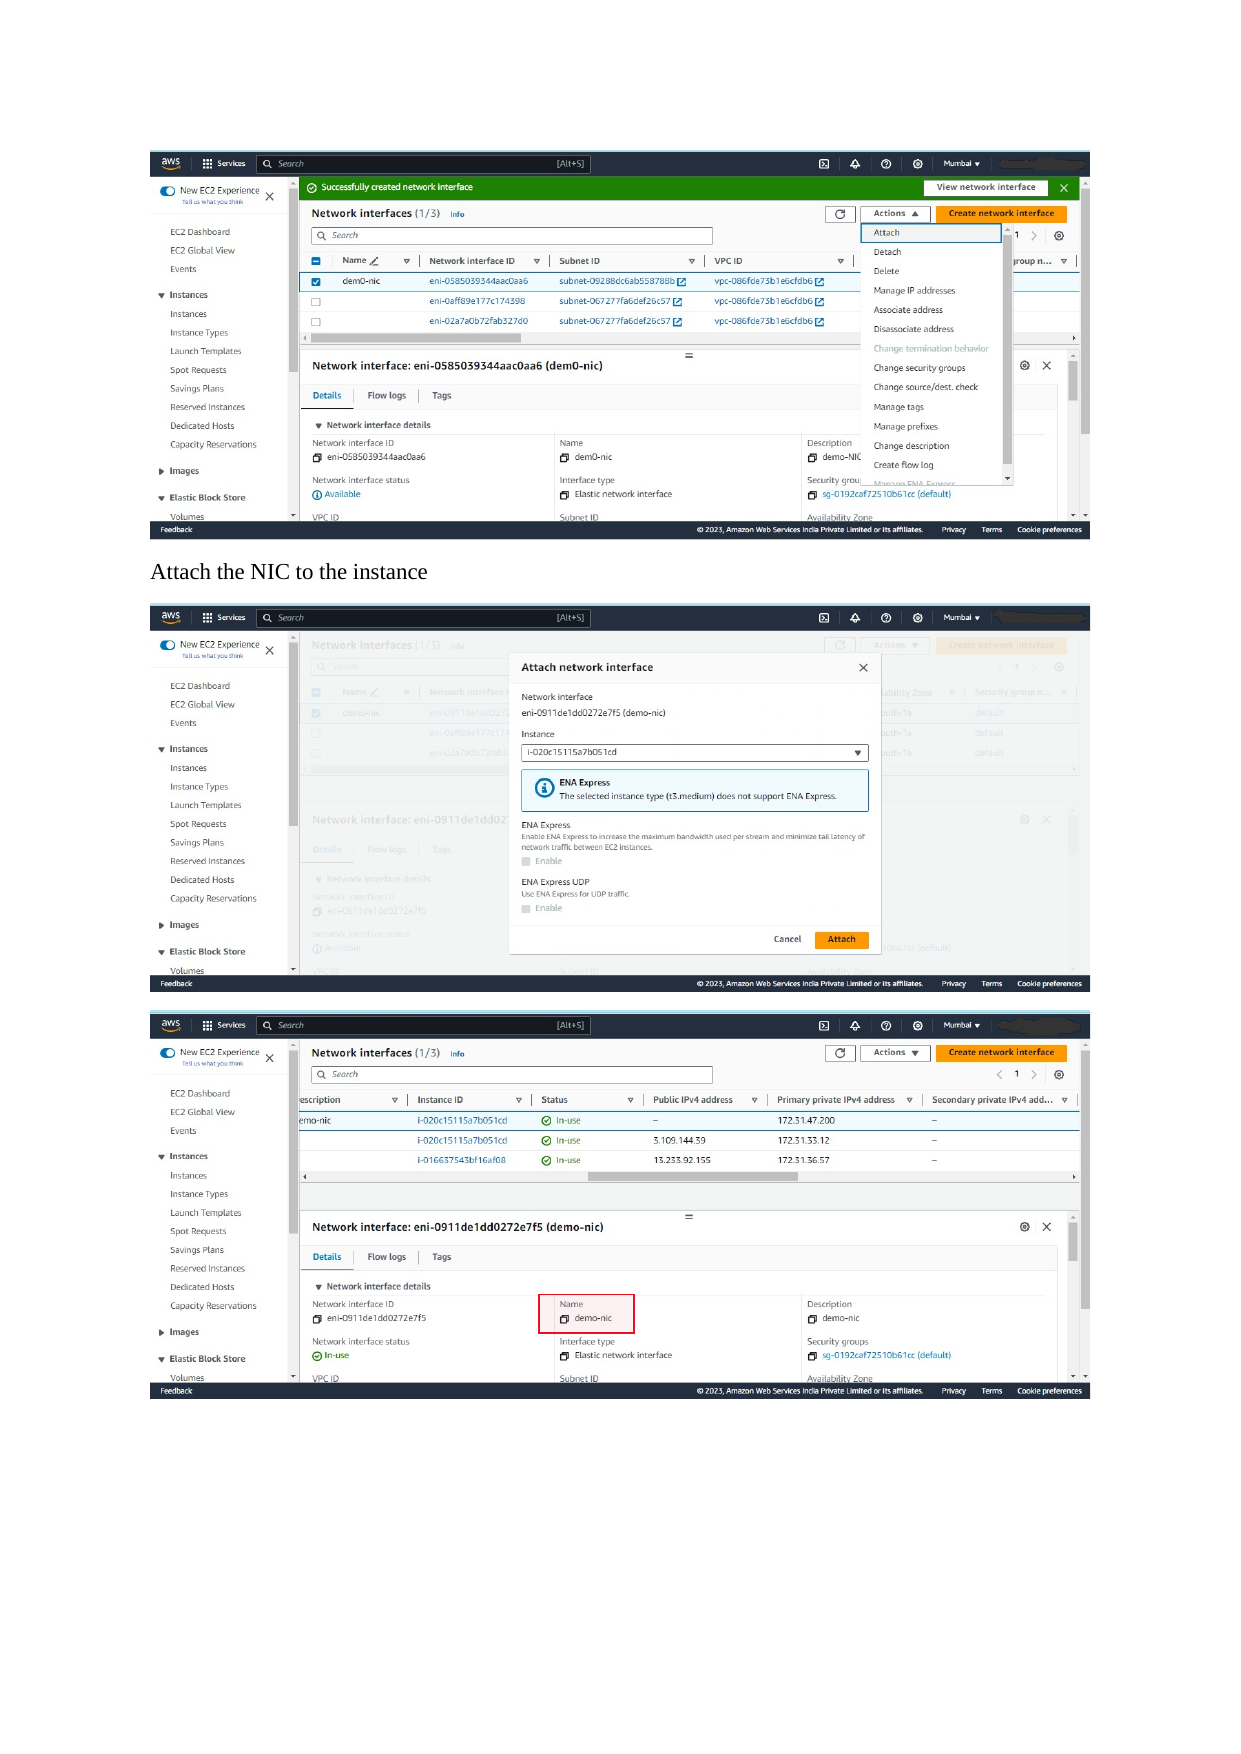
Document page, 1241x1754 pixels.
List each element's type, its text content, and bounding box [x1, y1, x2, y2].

picture [150, 150, 1090, 540]
picture [150, 1010, 1091, 1399]
picture [150, 603, 1091, 992]
text Attach the NIC to the instance [150, 558, 1090, 584]
